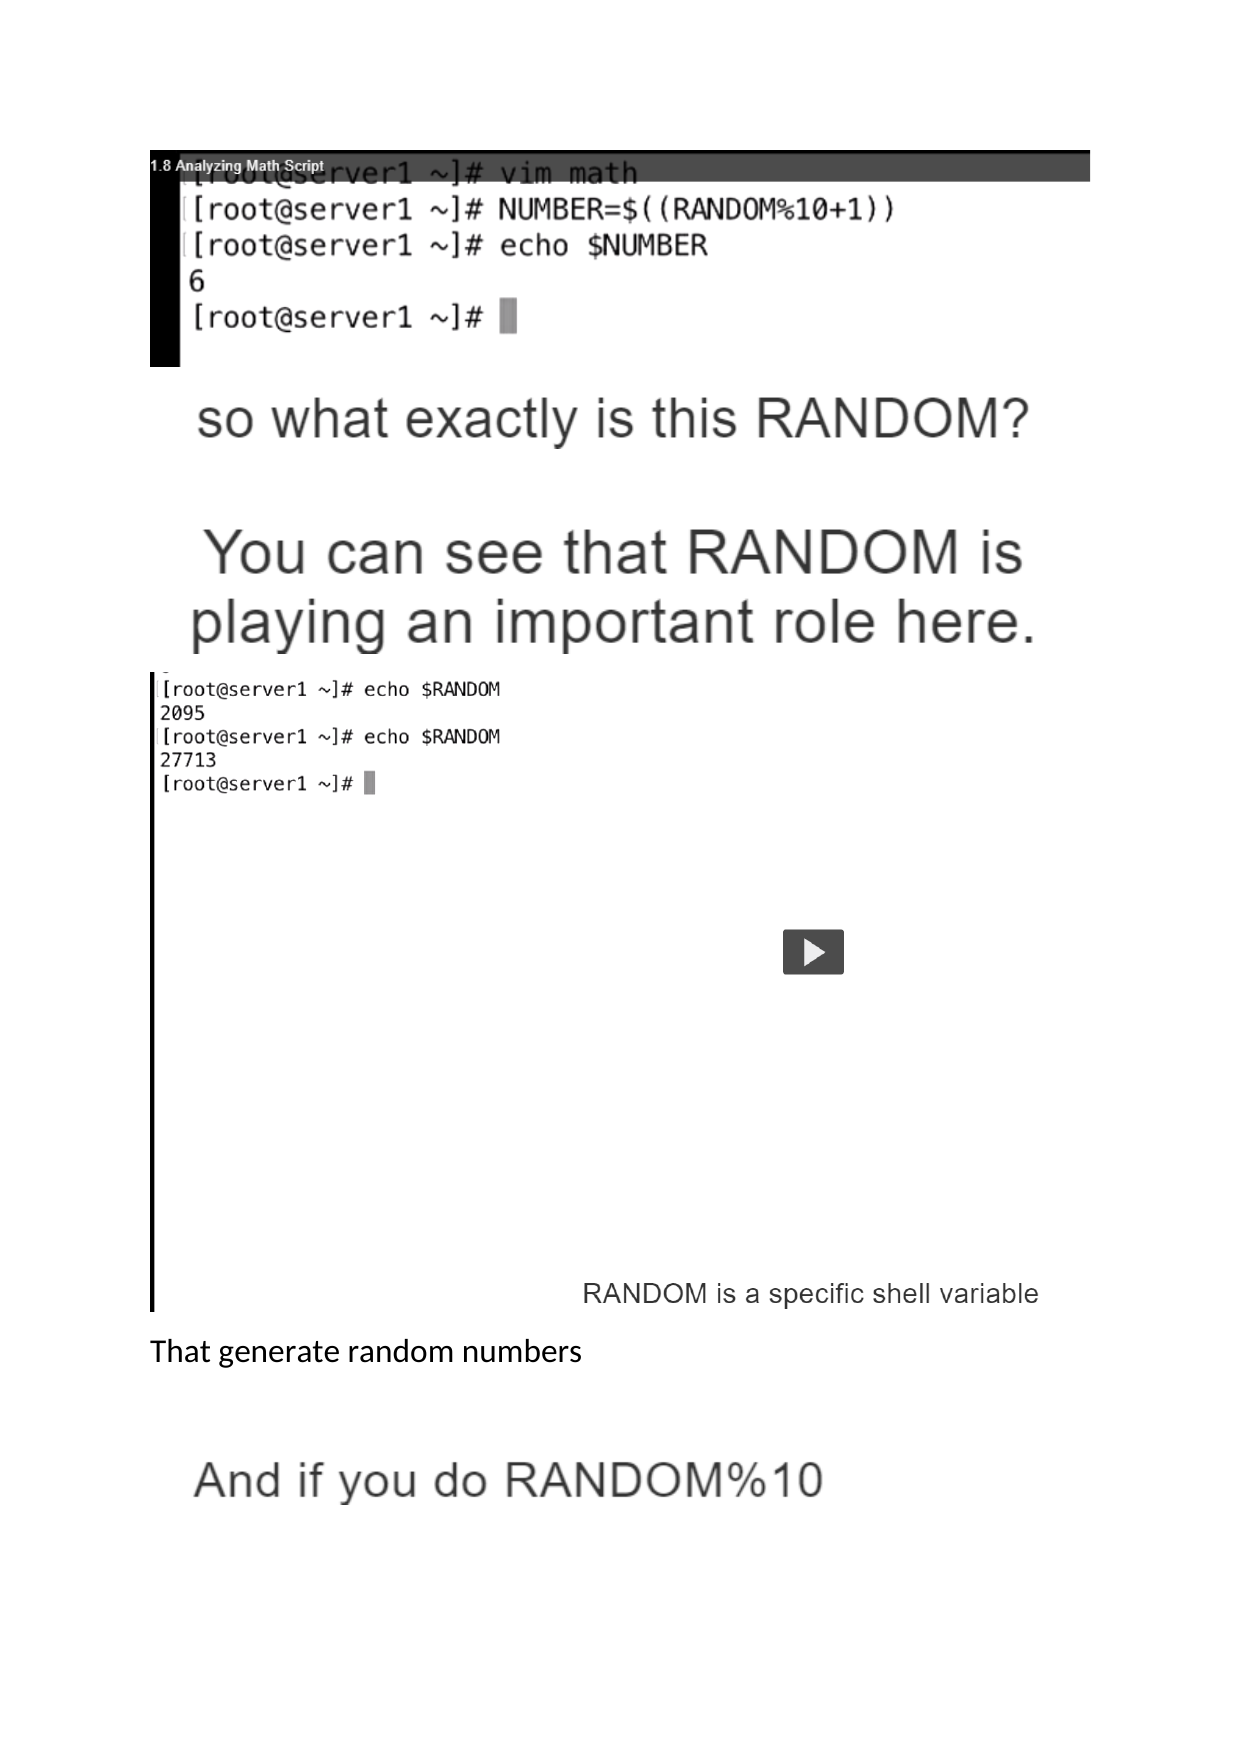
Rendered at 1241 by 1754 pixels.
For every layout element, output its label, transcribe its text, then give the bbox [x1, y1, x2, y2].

picture [150, 467, 1086, 654]
picture [150, 385, 1091, 449]
text That generate random numbers [150, 1330, 1090, 1371]
picture [150, 1391, 885, 1505]
picture [150, 672, 1091, 1312]
picture [150, 150, 1091, 367]
